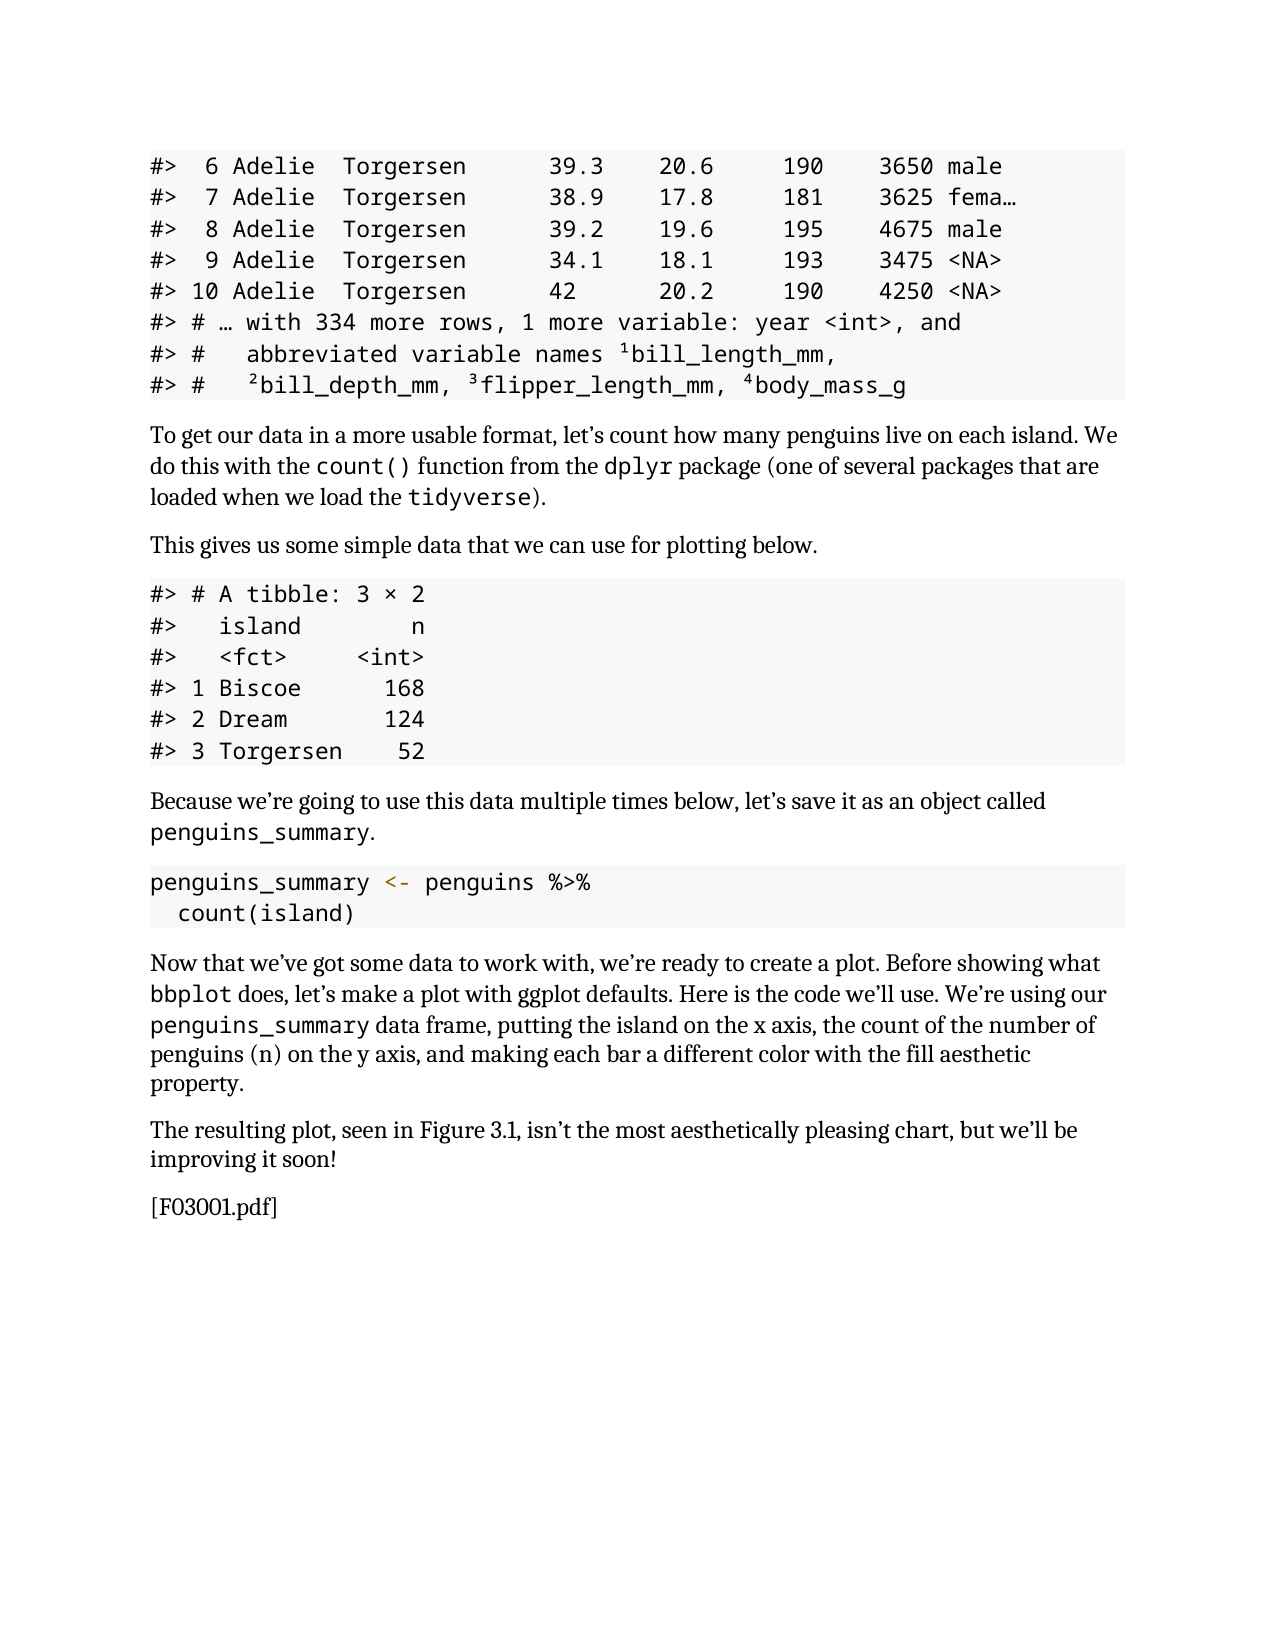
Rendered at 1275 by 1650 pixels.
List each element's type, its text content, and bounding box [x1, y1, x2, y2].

text This gives us some simple data that we can use for plotting below. [150, 531, 1125, 559]
text #> # A tibble: 3 × 2 #> island n #> <fct> <int> #> 1 Biscoe 168 #> 2 Dream 124 #> 3 Torgersen 52 [150, 578, 1125, 766]
text To get our data in a more usable format, let’s count how many penguins live on each island. We do this with the count() function from the dplyr package (one of several packages that are loaded when we load the tidyverse). [150, 421, 1125, 512]
text [F03001.pdf] [150, 1192, 1125, 1221]
text The resulting plot, seen in Figure 3.1, isn’t the most aesthetically pleasing chart, but we’ll be improving it soon! [150, 1116, 1125, 1174]
text Because we’re going to use this data multiple times below, let’s save it as an object called penguins_summary. [150, 787, 1125, 847]
text penguins_summary <- penguins %>% count(island) [356, 865, 1125, 928]
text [150, 150, 1125, 400]
text Now that we’ve got some data to work with, we’re ready to create a plot. Before showing what bbplot does, let’s make a plot with ggplot defaults. Here is the code we’ll use. We’re using our penguins_summary data frame, putting the island on the x axis, the count of the number of penguins (n) on the y axis, and making each bar a different color with the fill aesthetic property. [150, 949, 1125, 1097]
